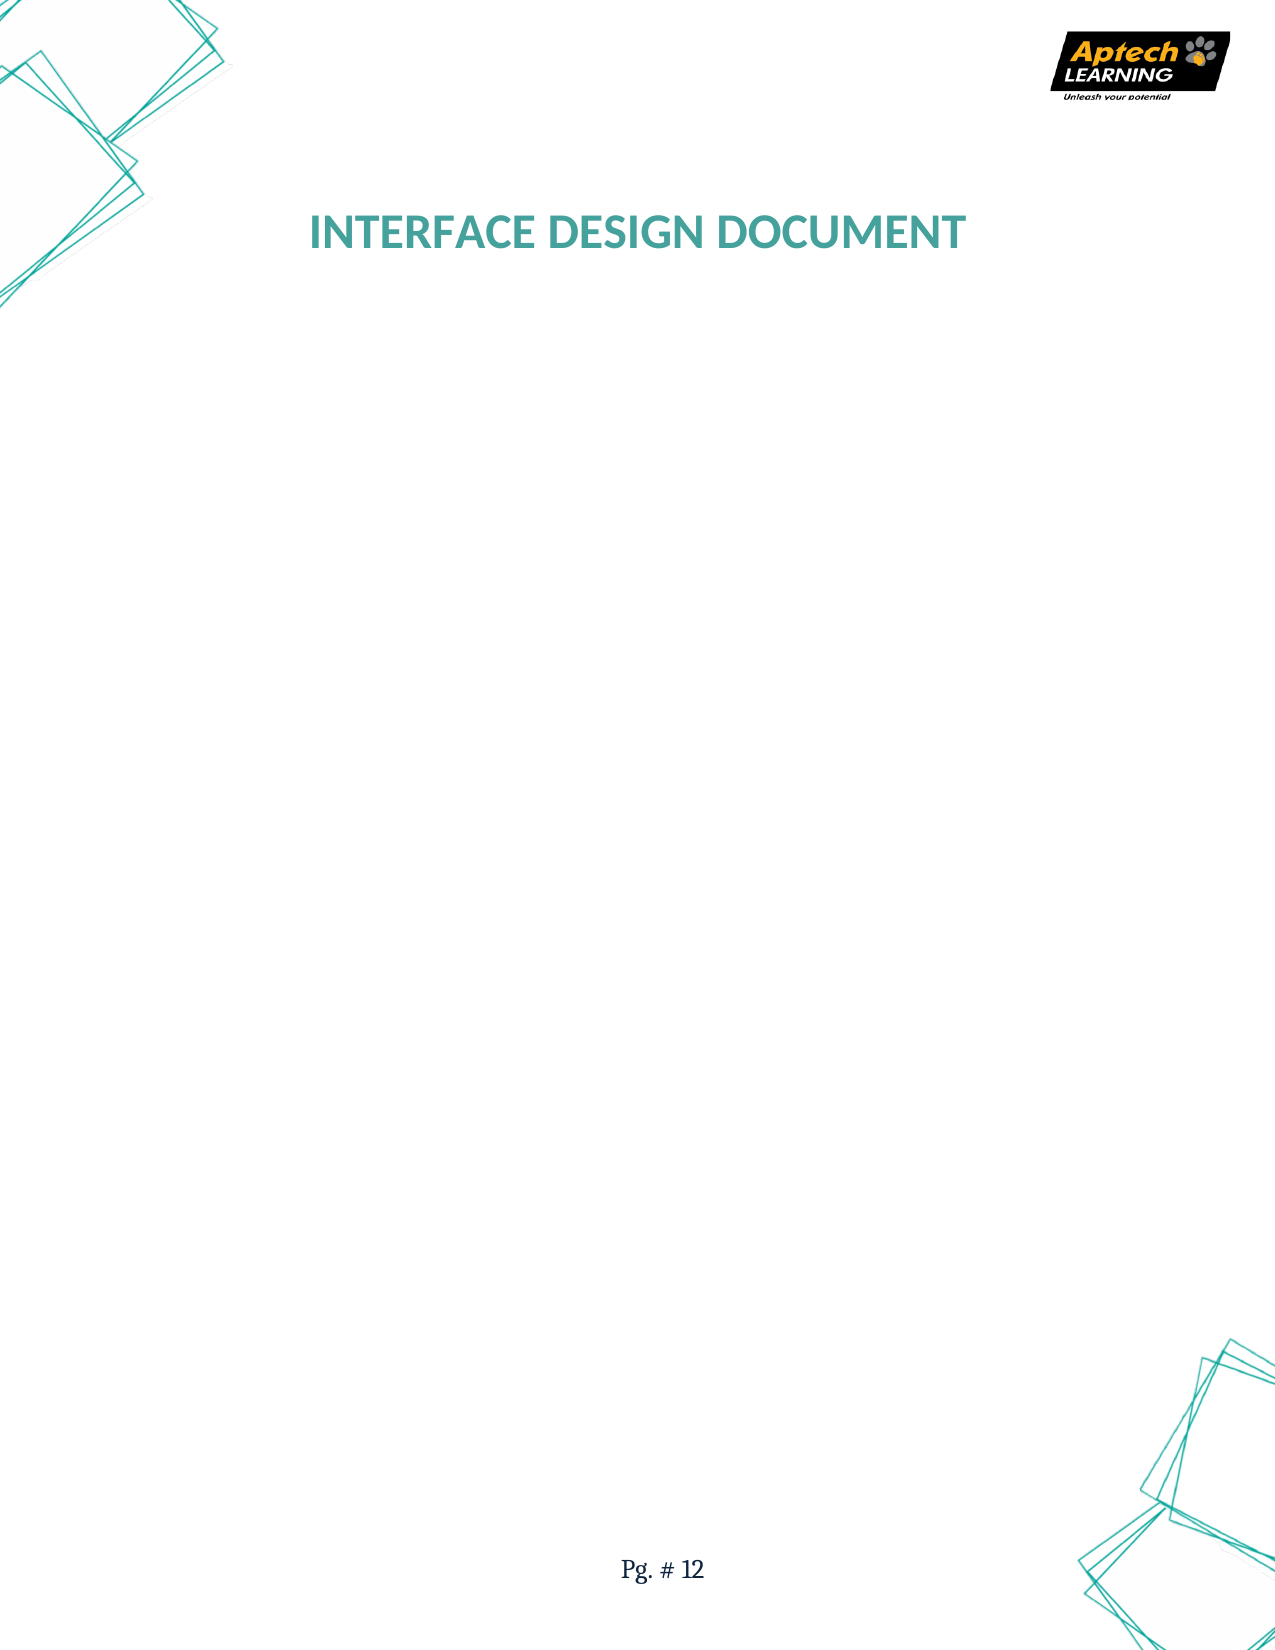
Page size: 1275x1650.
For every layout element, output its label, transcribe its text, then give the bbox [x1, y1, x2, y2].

picture [0, 0, 246, 344]
picture [1048, 30, 1230, 100]
subtitle INTERFACE DESIGN DOCUMENT [187, 200, 1087, 261]
picture [940, 1169, 1275, 1650]
